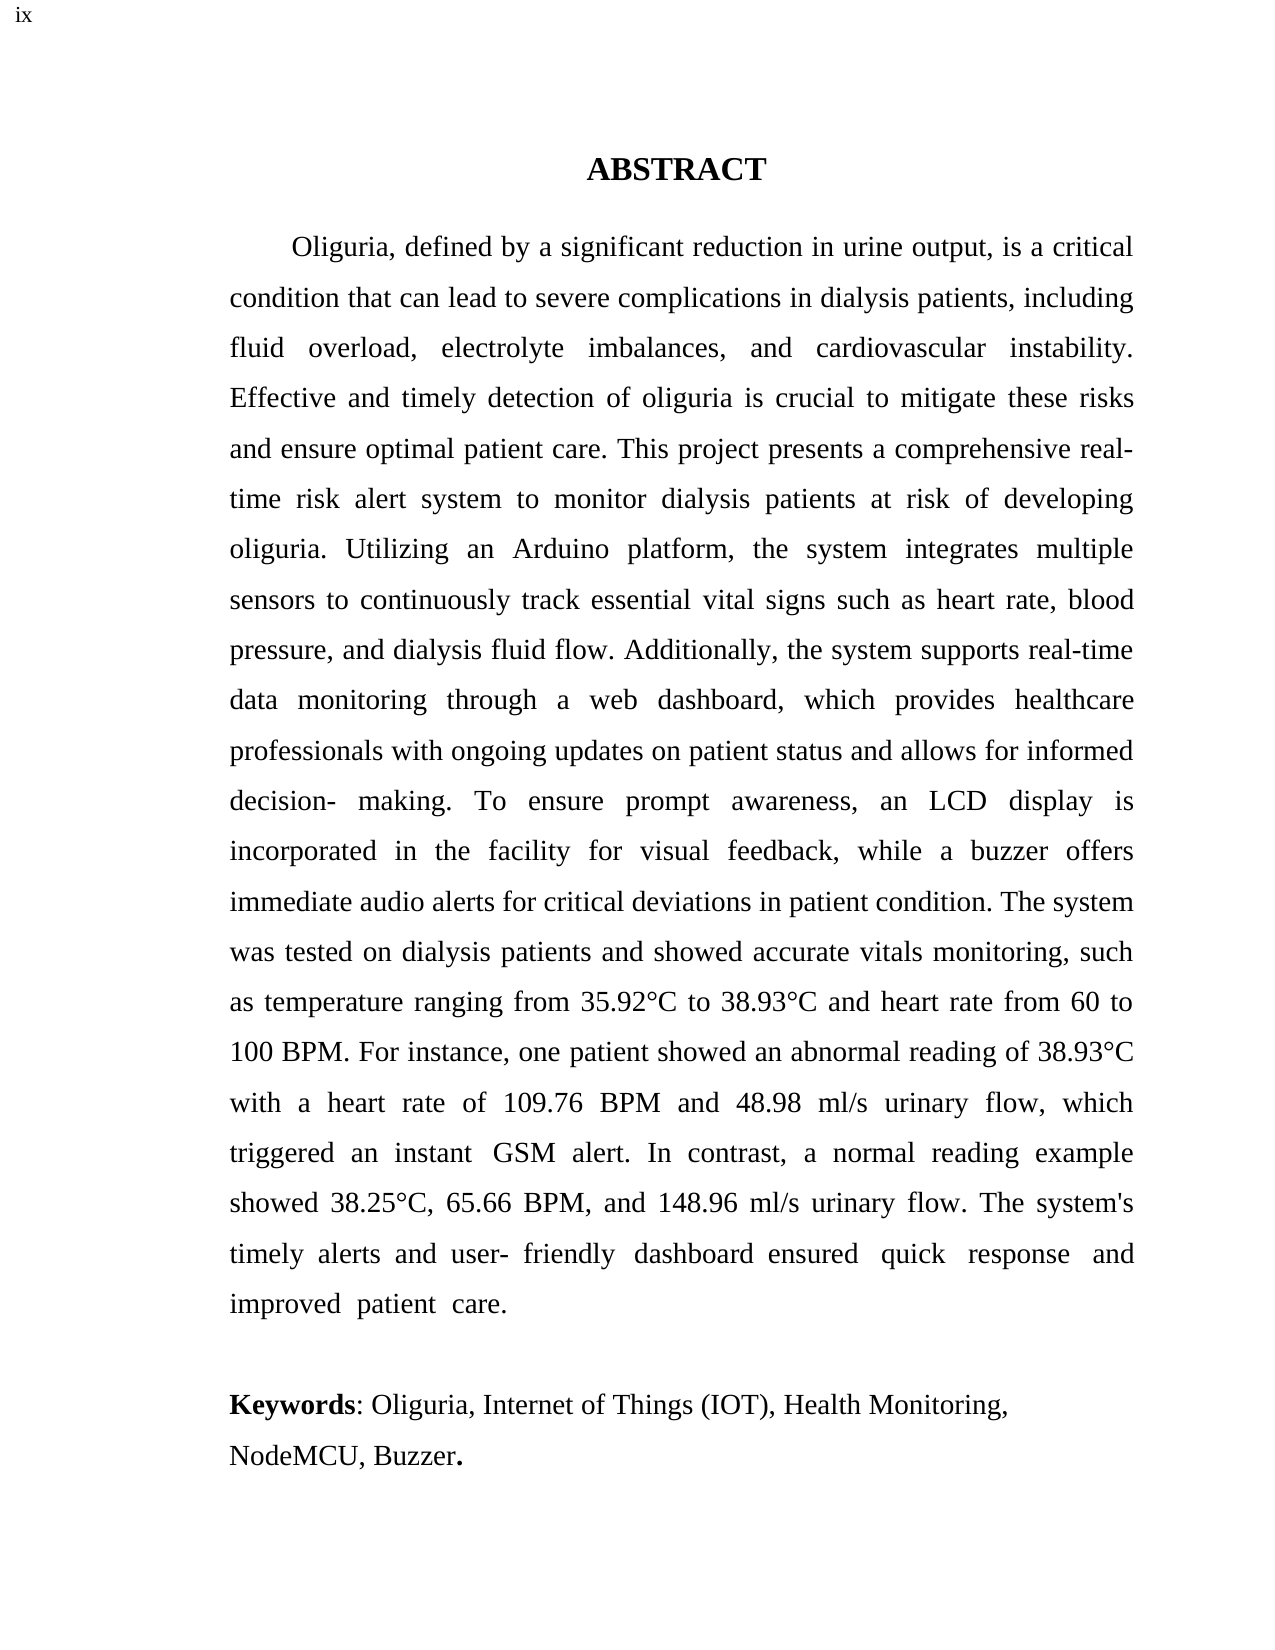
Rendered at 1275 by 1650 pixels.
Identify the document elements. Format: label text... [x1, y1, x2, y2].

subtitle ABSTRACT [115, 150, 1237, 188]
text Keywords: Oliguria, Internet of Things (IOT), Health Monitoring, NodeMCU, Buzzer. [229, 1387, 1136, 1471]
text Oliguria, defined by a significant reduction in urine output, is a critical condition that can lead to severe complications in dialysis patients, including fluid overload, electrolyte imbalances, and cardiovascular instability. Effective and timely detection of oliguria is crucial to mitigate these risks and ensure optimal patient care. This project presents a comprehensive real-time risk alert system to monitor dialysis patients at risk of developing oliguria. Utilizing an Arduino platform, the system integrates multiple sensors to continuously track essential vital signs such as heart rate, blood pressure, and dialysis fluid flow. Additionally, the system supports real-time data monitoring through a web dashboard, which provides healthcare professionals with ongoing updates on patient status and allows for informed decision- making. To ensure prompt awareness, an LCD display is incorporated in the facility for visual feedback, while a buzzer offers immediate audio alerts for critical deviations in patient condition. The system was tested on dialysis patients and showed accurate vitals monitoring, such as temperature ranging from 35.92°C to 38.93°C and heart rate from 60 to 100 BPM. For instance, one patient showed an abnormal reading of 38.93°C with a heart rate of 109.76 BPM and 48.98 ml/s urinary flow, which triggered an instant GSM alert. In contrast, a normal reading example showed 38.25°C, 65.66 BPM, and 148.96 ml/s urinary flow. The system's timely alerts and user- friendly dashboard ensured quick response and improved patient care. [229, 229, 1134, 1320]
